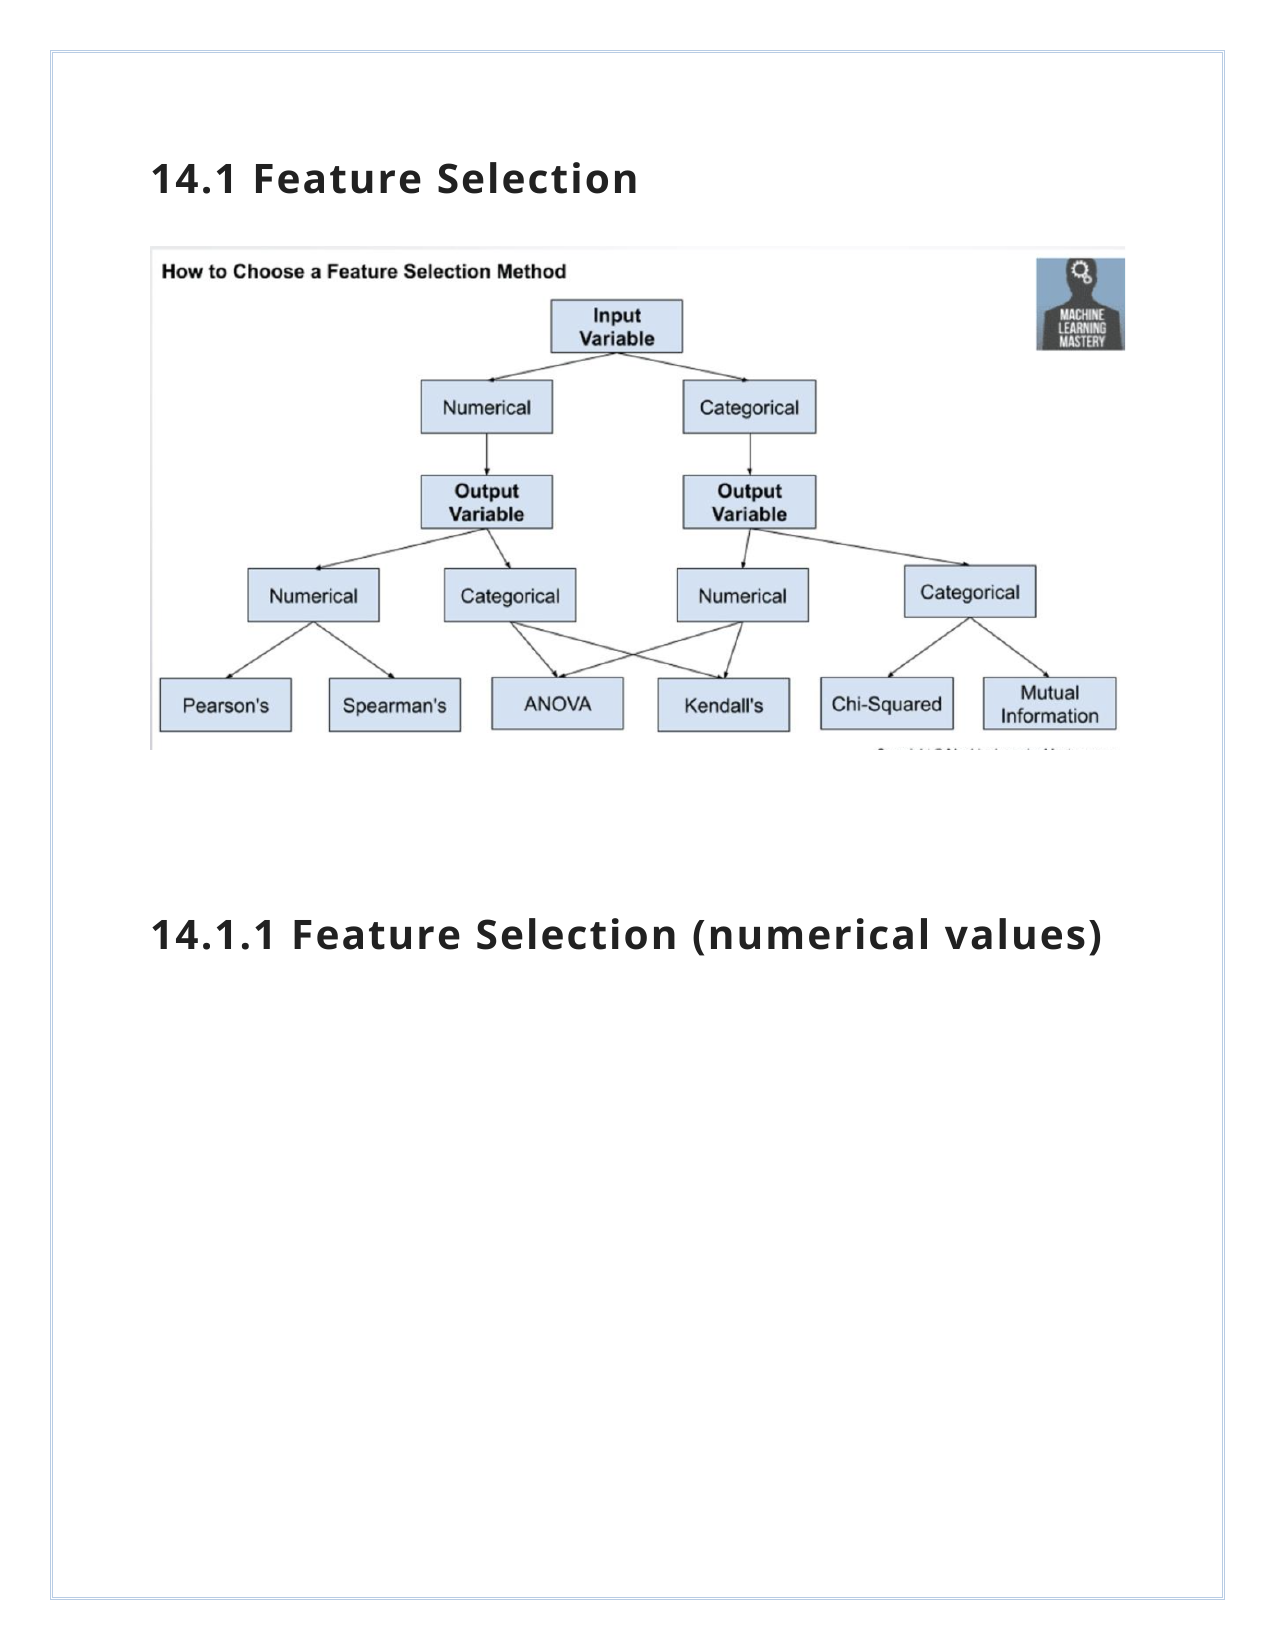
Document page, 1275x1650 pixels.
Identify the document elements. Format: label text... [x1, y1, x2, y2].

subtitle 14.1 Feature Selection [150, 150, 1125, 205]
picture [150, 246, 1125, 750]
subtitle 14.1.1 Feature Selection (numerical values) [150, 906, 1125, 961]
